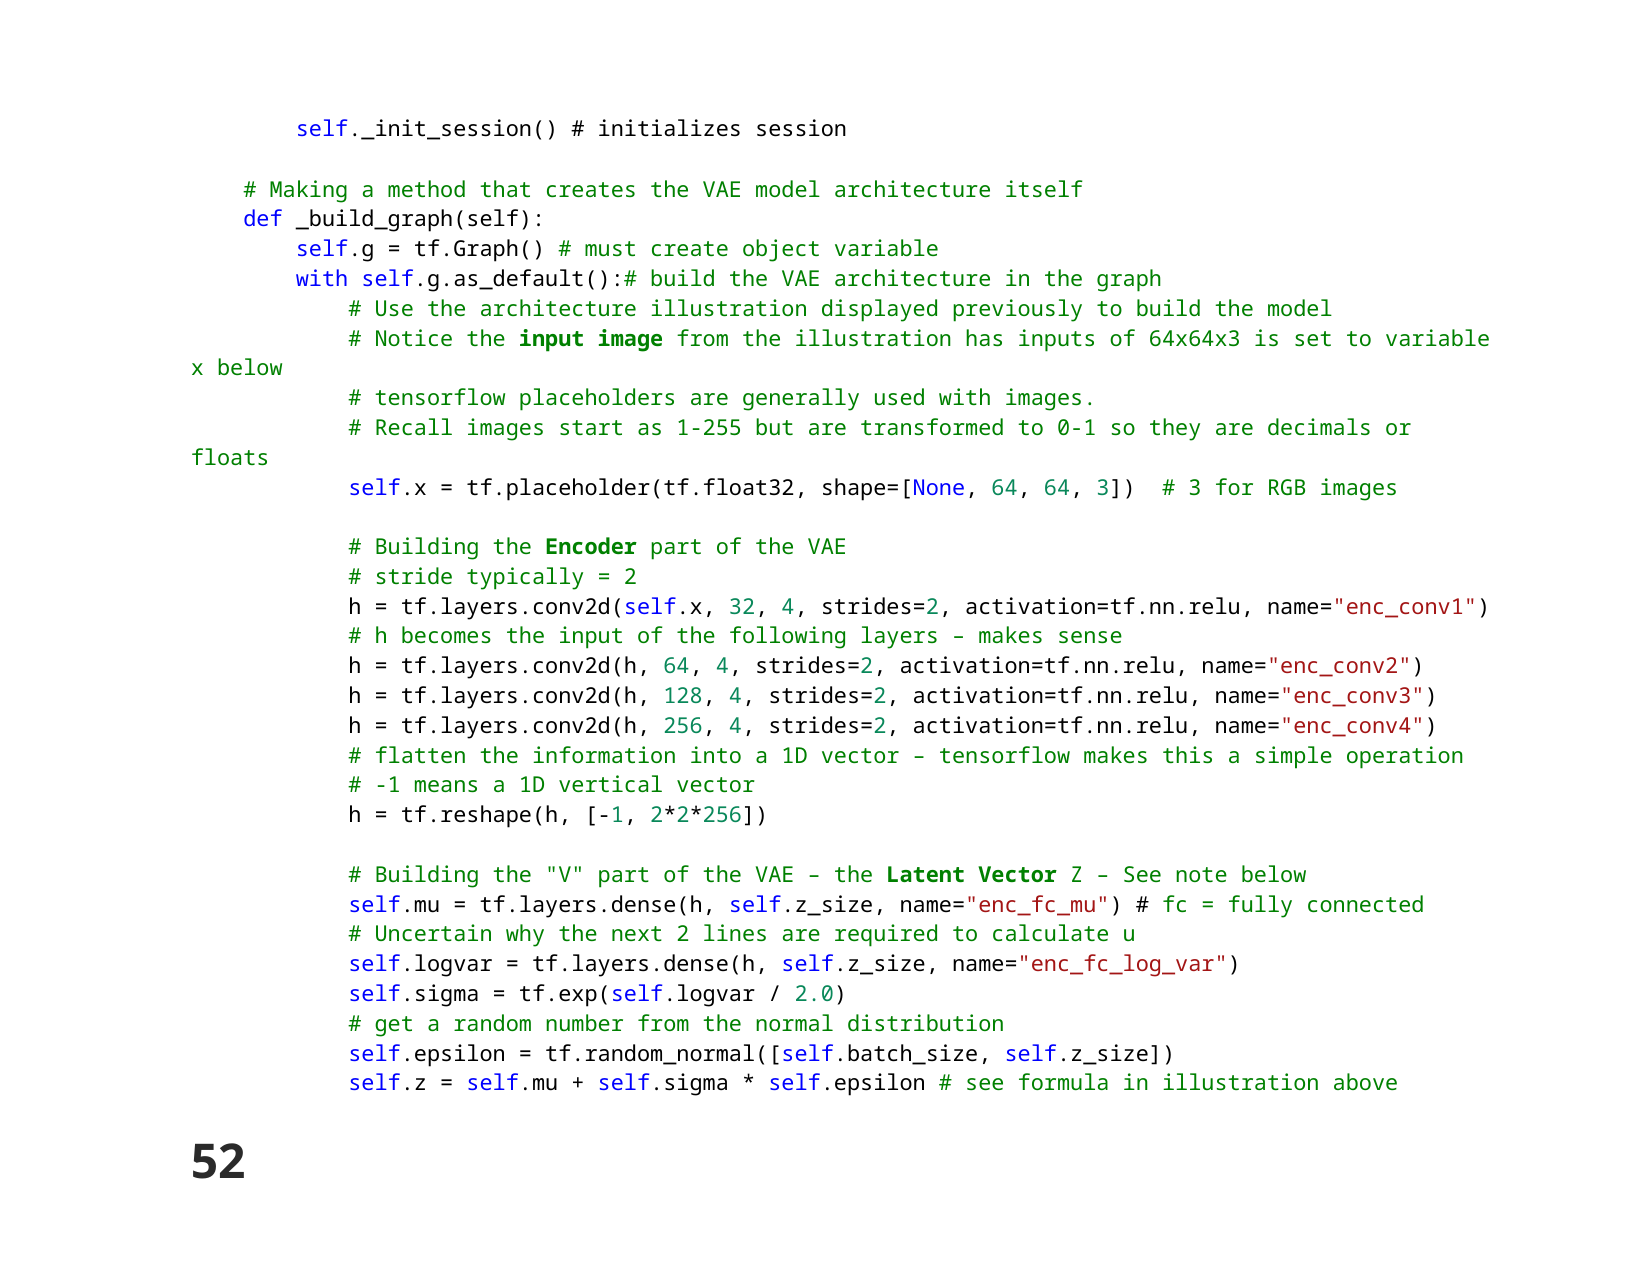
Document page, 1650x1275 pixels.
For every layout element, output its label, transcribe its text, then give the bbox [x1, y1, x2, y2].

text # Building the Encoder part of the VAE [191, 531, 1500, 561]
text # get a random number from the normal distribution [191, 1008, 1500, 1037]
text self.sigma = tf.exp(self.logvar / 2.0) [191, 978, 1500, 1008]
text self.mu = tf.layers.dense(h, self.z_size, name="enc_fc_mu") # fc = fully connected [191, 888, 1500, 918]
text # Building the "V" part of the VAE – the Latent Vector Z – See note below [191, 859, 1500, 888]
text with self.g.as_default():# build the VAE architecture in the graph [191, 263, 1500, 293]
text self.x = tf.placeholder(tf.float32, shape=[None, 64, 64, 3]) # 3 for RGB images [191, 471, 1500, 501]
text # Use the architecture illustration displayed previously to build the model [191, 293, 1500, 322]
text # h becomes the input of the following layers – makes sense [191, 620, 1500, 650]
text # Making a method that creates the VAE model architecture itself [191, 173, 1500, 203]
text def _build_graph(self): [191, 203, 1500, 233]
text h = tf.layers.conv2d(h, 128, 4, strides=2, activation=tf.nn.relu, name="enc_conv3") [191, 680, 1500, 710]
text # flatten the information into a 1D vector – tensorflow makes this a simple operation [191, 739, 1500, 769]
text h = tf.layers.conv2d(h, 256, 4, strides=2, activation=tf.nn.relu, name="enc_conv4") [191, 710, 1500, 739]
text # Uncertain why the next 2 lines are required to calculate u [191, 918, 1500, 948]
text # -1 means a 1D vertical vector [191, 769, 1500, 799]
text self.epsilon = tf.random_normal([self.batch_size, self.z_size]) [191, 1037, 1500, 1067]
text # tensorflow placeholders are generally used with images. [191, 382, 1500, 412]
text h = tf.reshape(h, [-1, 2*2*256]) [191, 799, 1500, 829]
text self.z = self.mu + self.sigma * self.epsilon # see formula in illustration above [191, 1067, 1500, 1097]
text self.logvar = tf.layers.dense(h, self.z_size, name="enc_fc_log_var") [191, 948, 1500, 978]
text # Notice the input image from the illustration has inputs of 64x64x3 is set to variable x below [191, 322, 1500, 382]
text h = tf.layers.conv2d(h, 64, 4, strides=2, activation=tf.nn.relu, name="enc_conv2") [191, 650, 1500, 680]
text self.g = tf.Graph() # must create object variable [191, 233, 1500, 263]
text h = tf.layers.conv2d(self.x, 32, 4, strides=2, activation=tf.nn.relu, name="enc_conv1") [191, 591, 1500, 620]
text # Recall images start as 1-255 but are transformed to 0-1 so they are decimals or floats [191, 412, 1500, 471]
text # stride typically = 2 [191, 561, 1500, 591]
text self._init_session() # initializes session [191, 112, 1500, 142]
